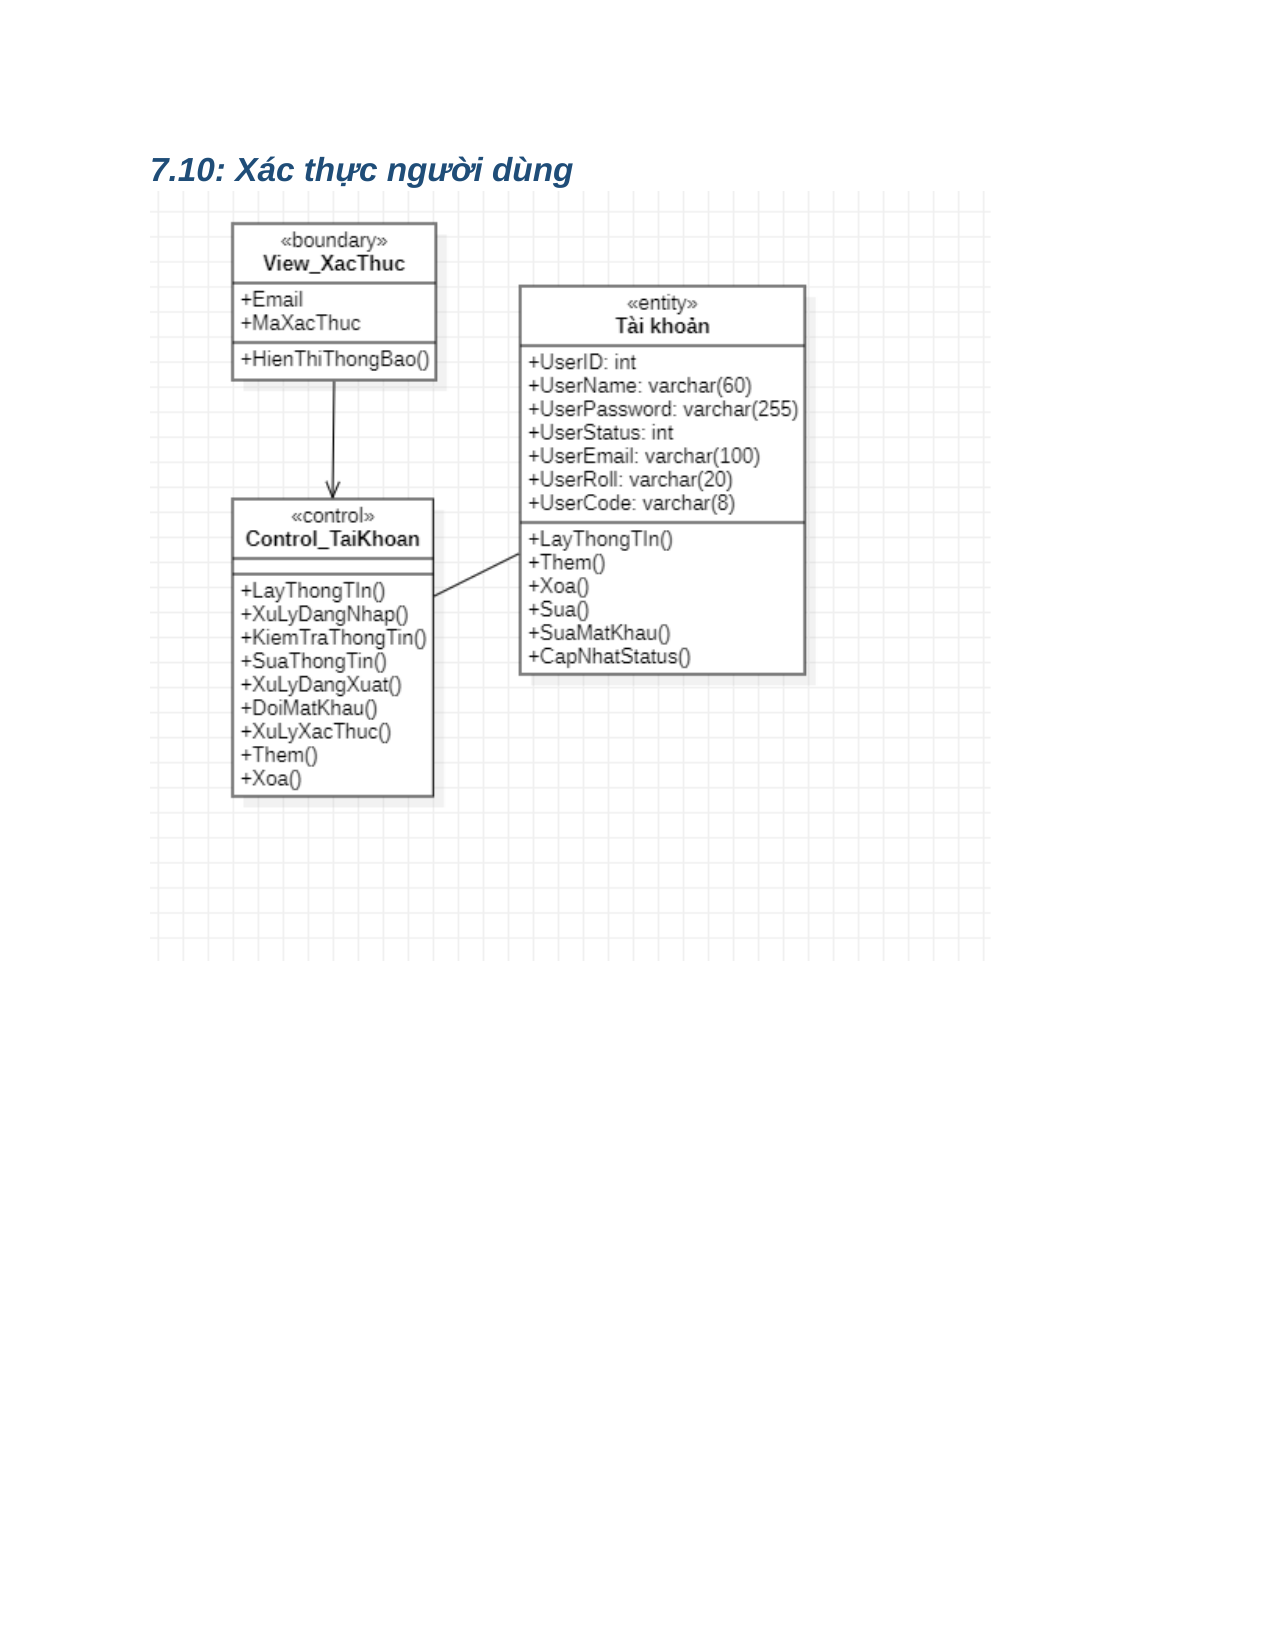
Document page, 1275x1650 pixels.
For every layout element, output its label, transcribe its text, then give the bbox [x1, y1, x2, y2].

picture [150, 191, 991, 961]
subtitle 7.10: Xác thực người dùng [150, 150, 1125, 188]
